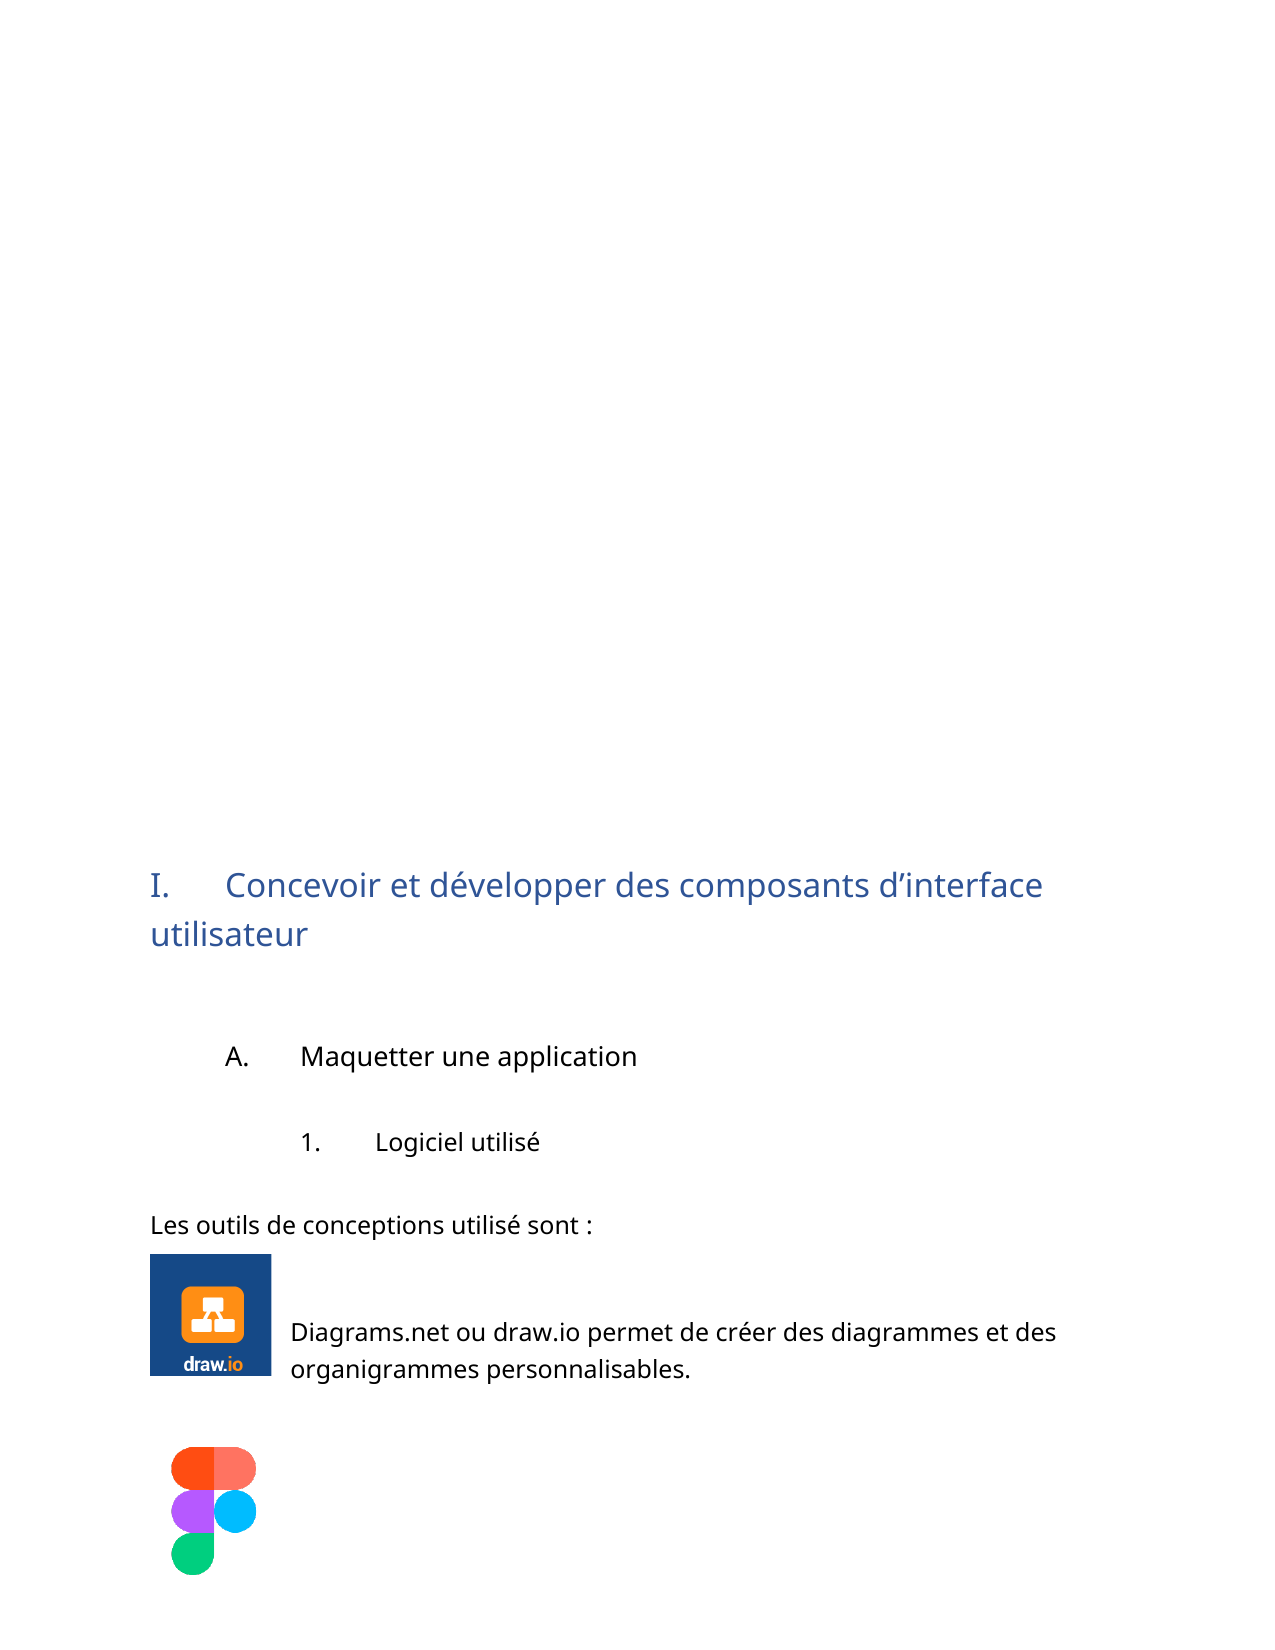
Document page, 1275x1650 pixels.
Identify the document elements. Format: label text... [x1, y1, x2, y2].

picture [150, 1447, 277, 1575]
text Les outils de conceptions utilisé sont : [150, 1208, 1125, 1242]
subtitle Concevoir et développer des composants d’interface utilisateur [150, 861, 1125, 956]
picture [150, 1254, 272, 1376]
subtitle Logiciel utilisé [300, 1124, 1125, 1158]
subtitle Maquetter une application [225, 1037, 1125, 1074]
text Diagrams.net ou draw.io permet de créer des diagrammes et des organigrammes personnalisables. [150, 1315, 1125, 1386]
